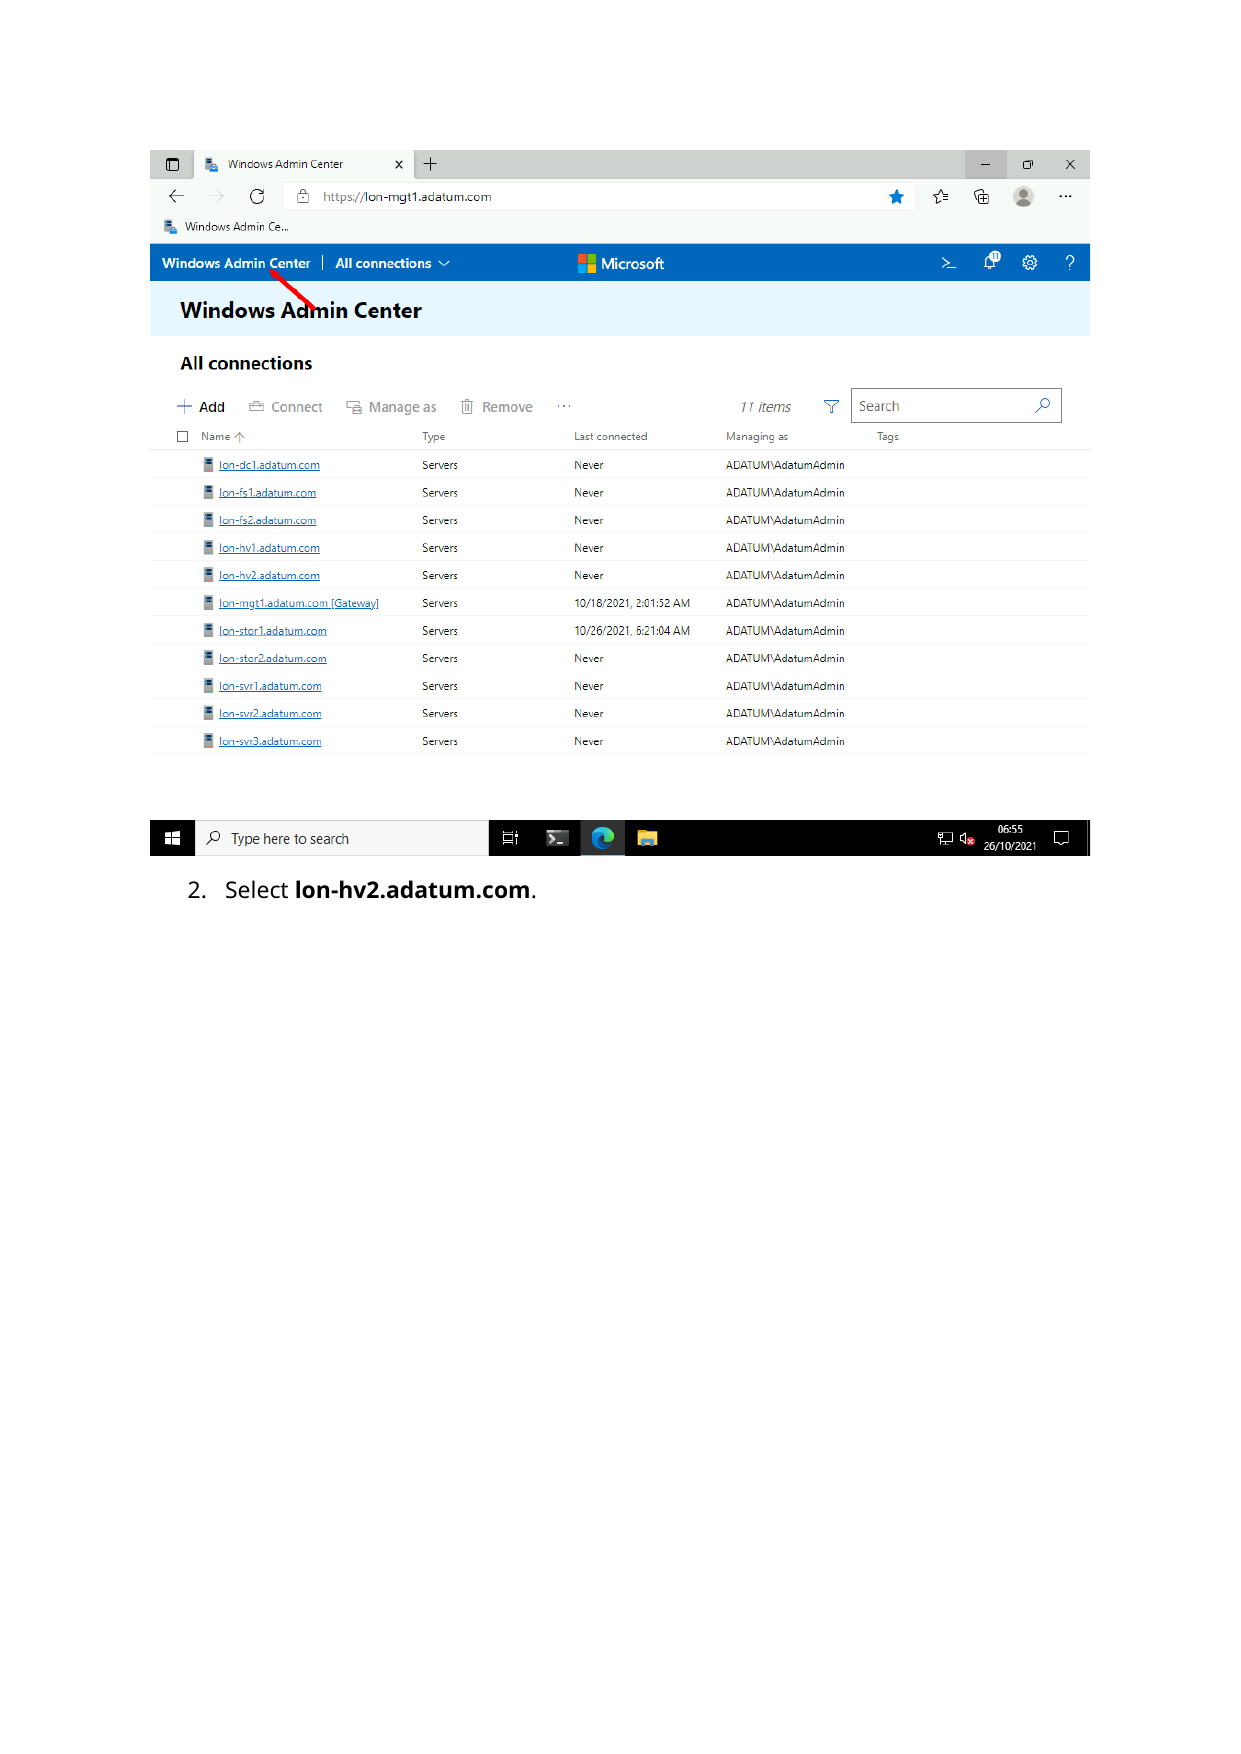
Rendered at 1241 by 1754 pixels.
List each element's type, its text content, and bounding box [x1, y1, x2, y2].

picture [150, 150, 1091, 856]
list Select lon-hv2.adatum.com. [187, 874, 1090, 906]
